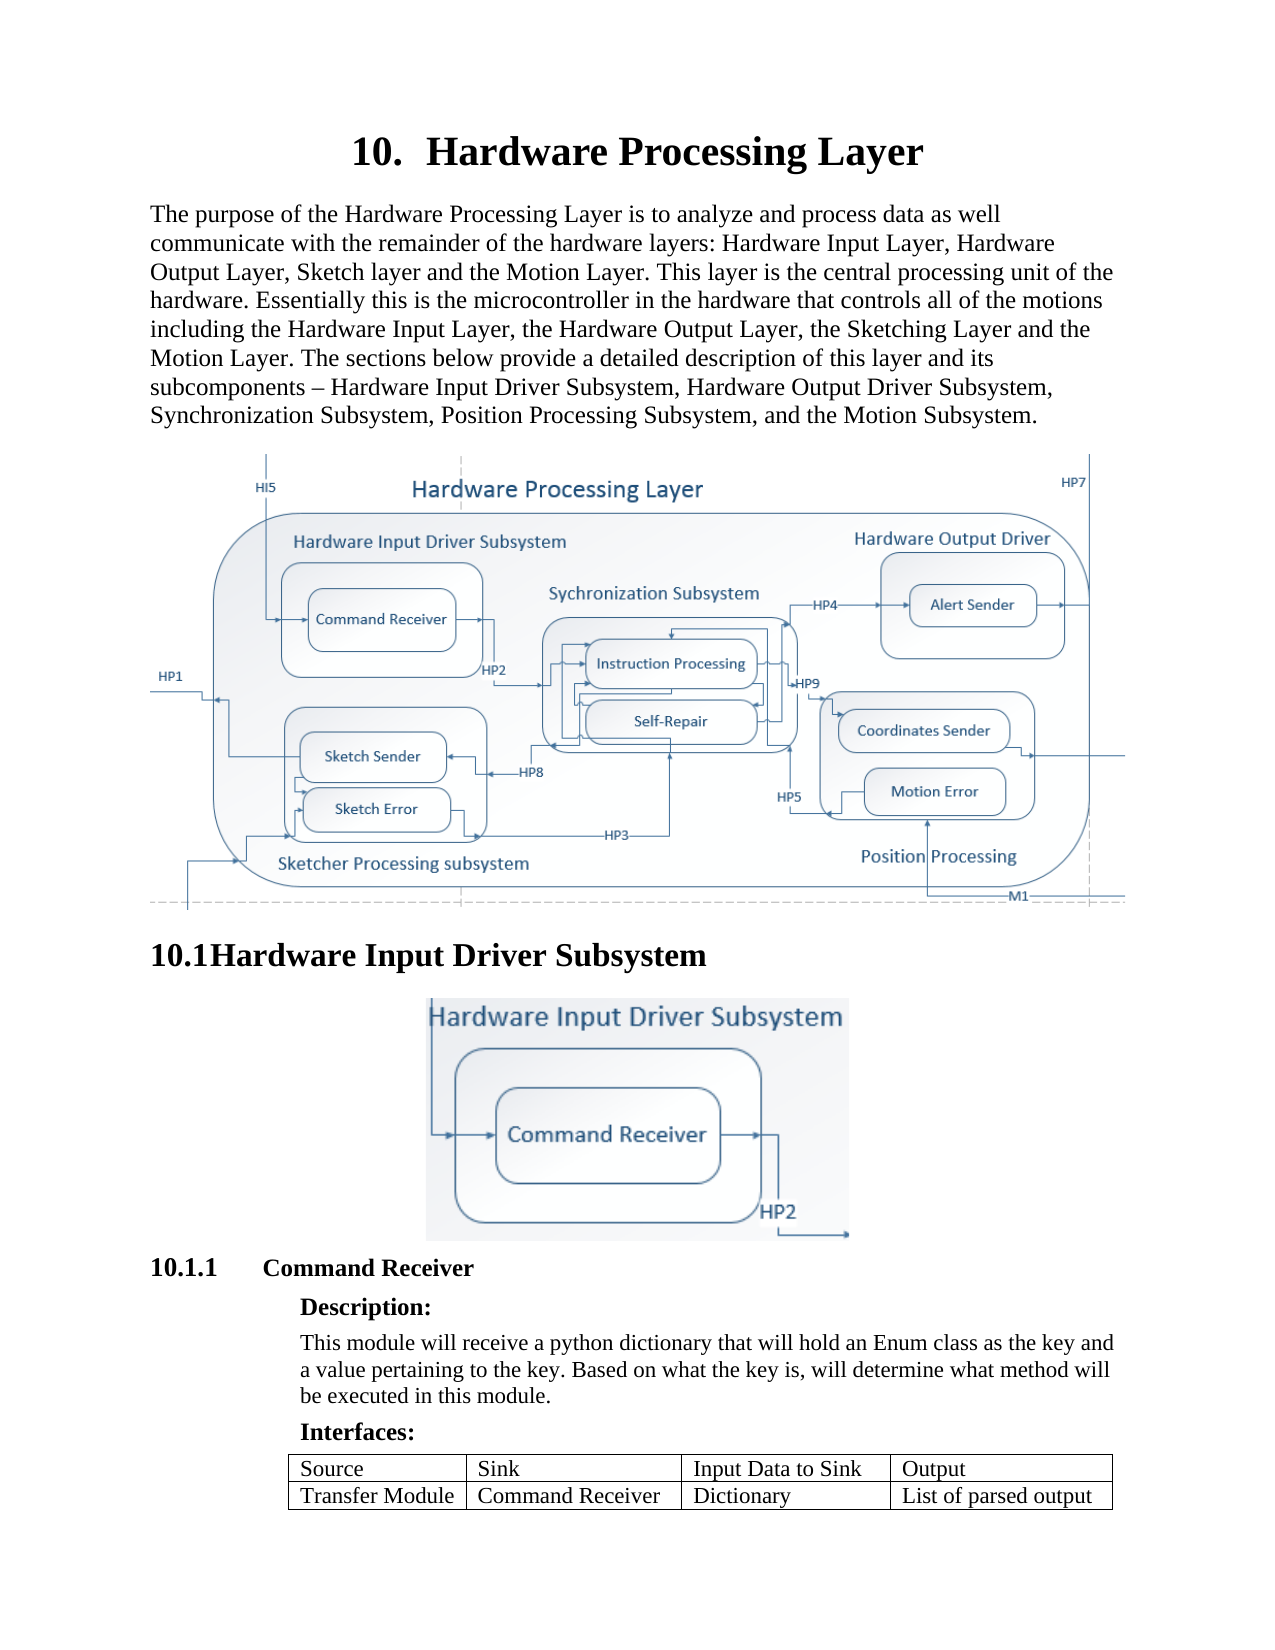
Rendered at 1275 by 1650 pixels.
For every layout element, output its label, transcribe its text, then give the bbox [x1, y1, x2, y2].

table_header Source [289, 1455, 466, 1481]
subtitle Hardware Processing Layer [150, 126, 1125, 174]
subtitle Hardware Input Driver Subsystem [150, 935, 1125, 973]
picture [425, 998, 850, 1241]
subtitle Description: [300, 1292, 1125, 1321]
table_header Input Data to Sink [682, 1455, 890, 1481]
subtitle Command Receiver [150, 1251, 1125, 1282]
subtitle Interfaces: [300, 1417, 1125, 1446]
text The purpose of the Hardware Processing Layer is to analyze and process data as well communicate with the remainder of the hardware layers: Hardware Input Layer, Hardware Output Layer, Sketch layer and the Motion Layer. This layer is the central processing unit of the hardware. Essentially this is the microcontroller in the hardware that controls all of the motions including the Hardware Input Layer, the Hardware Output Layer, the Sketching Layer and the Motion Layer. The sections below provide a detailed description of this layer and its subcomponents – Hardware Input Driver Subsystem, Hardware Output Driver Subsystem, Synchronization Subsystem, Position Processing Subsystem, and the Motion Subsystem. [150, 199, 1125, 429]
table_cell List of parsed output [891, 1482, 1112, 1509]
table_cell Command Receiver [467, 1482, 681, 1509]
table_cell Transfer Module [289, 1482, 466, 1509]
picture [150, 454, 1125, 910]
table_header Output [891, 1455, 1112, 1481]
table_cell Dictionary [682, 1482, 890, 1509]
table_header Sink [467, 1455, 681, 1481]
subtitle This module will receive a python dictionary that will hold an Enum class as the key and a value pertaining to the key. Based on what the key is, will determine what method will be executed in this module. [300, 1329, 1125, 1408]
